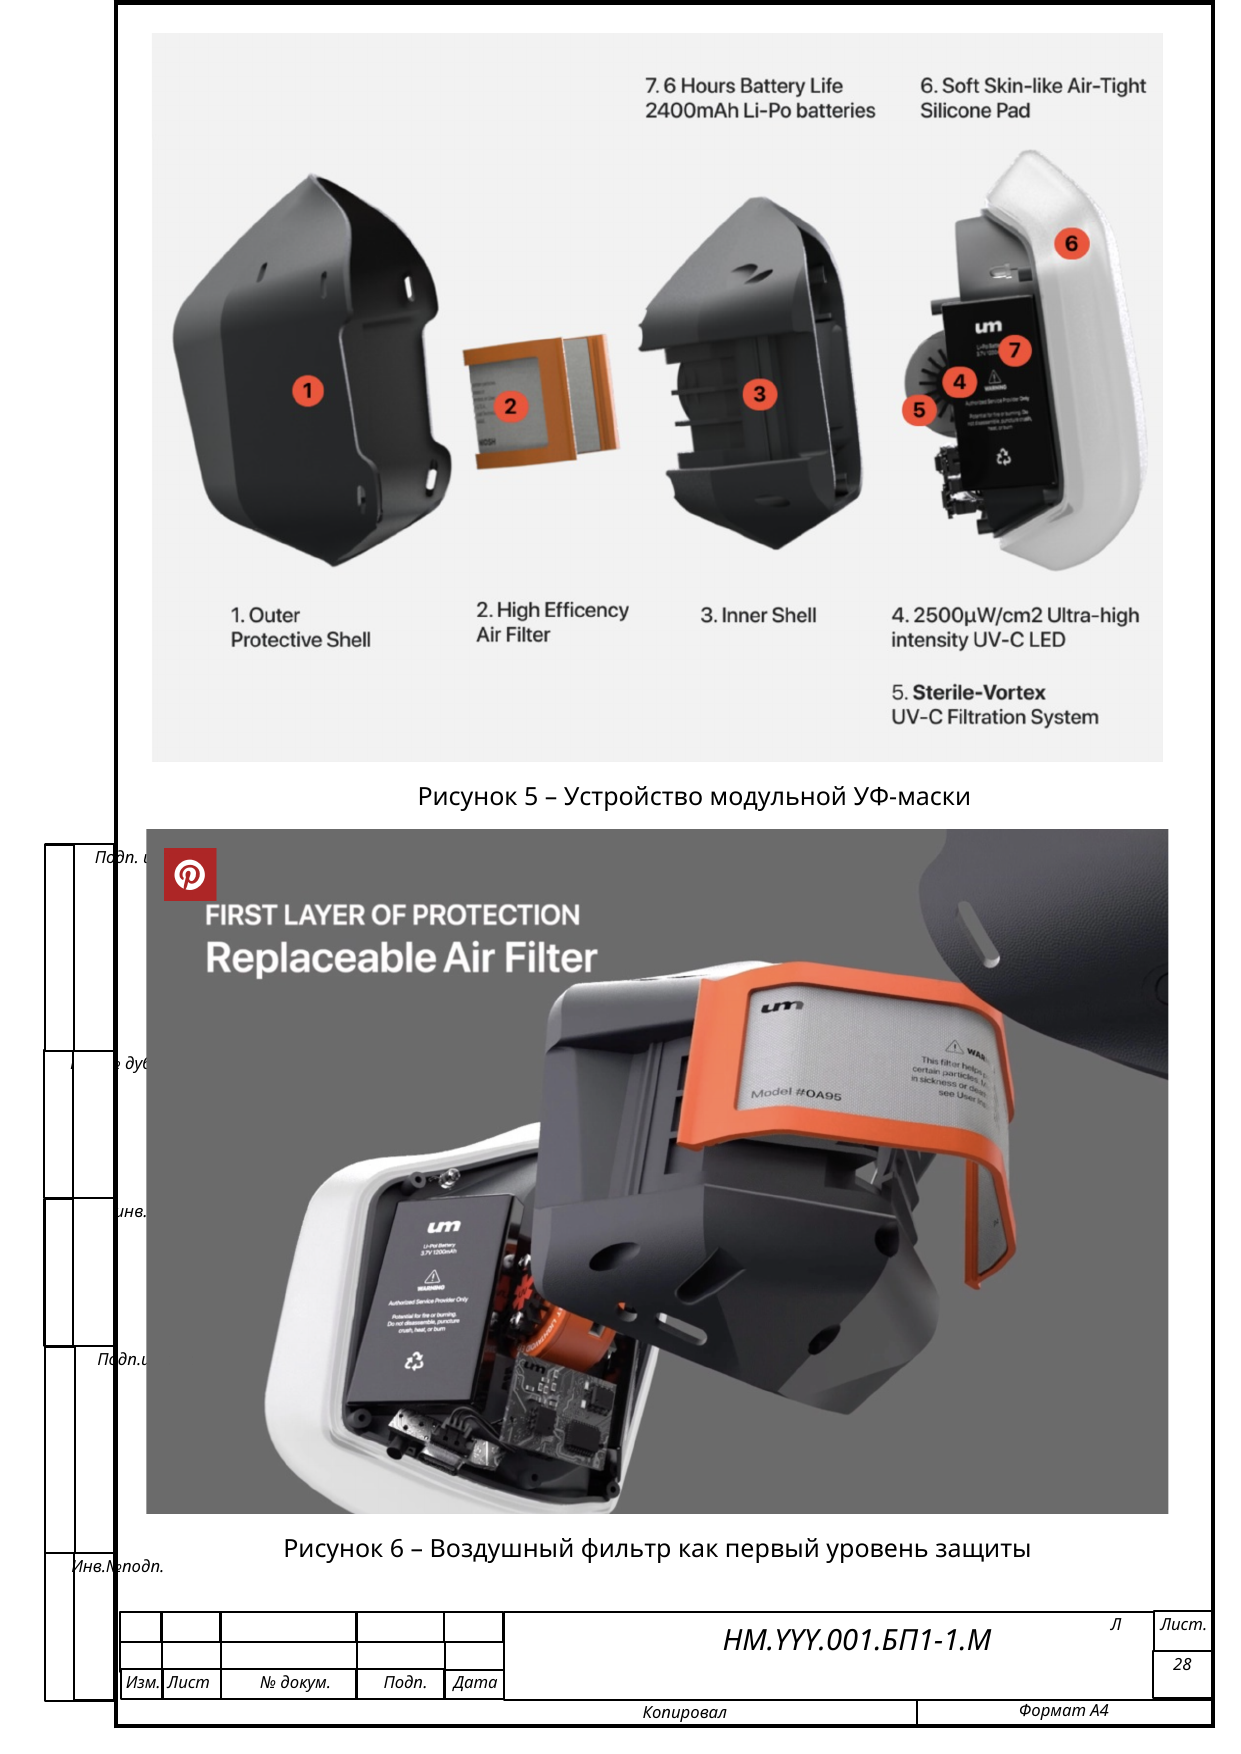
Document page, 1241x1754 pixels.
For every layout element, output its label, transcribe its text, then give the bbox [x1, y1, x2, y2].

text Рисунок 6 – Воздушный фильтр как первый уровень защиты [118, 1530, 1182, 1564]
text Рисунок 5 – Устройство модульной УФ-маски [148, 778, 1182, 813]
picture [151, 33, 1163, 762]
picture [146, 829, 1169, 1514]
